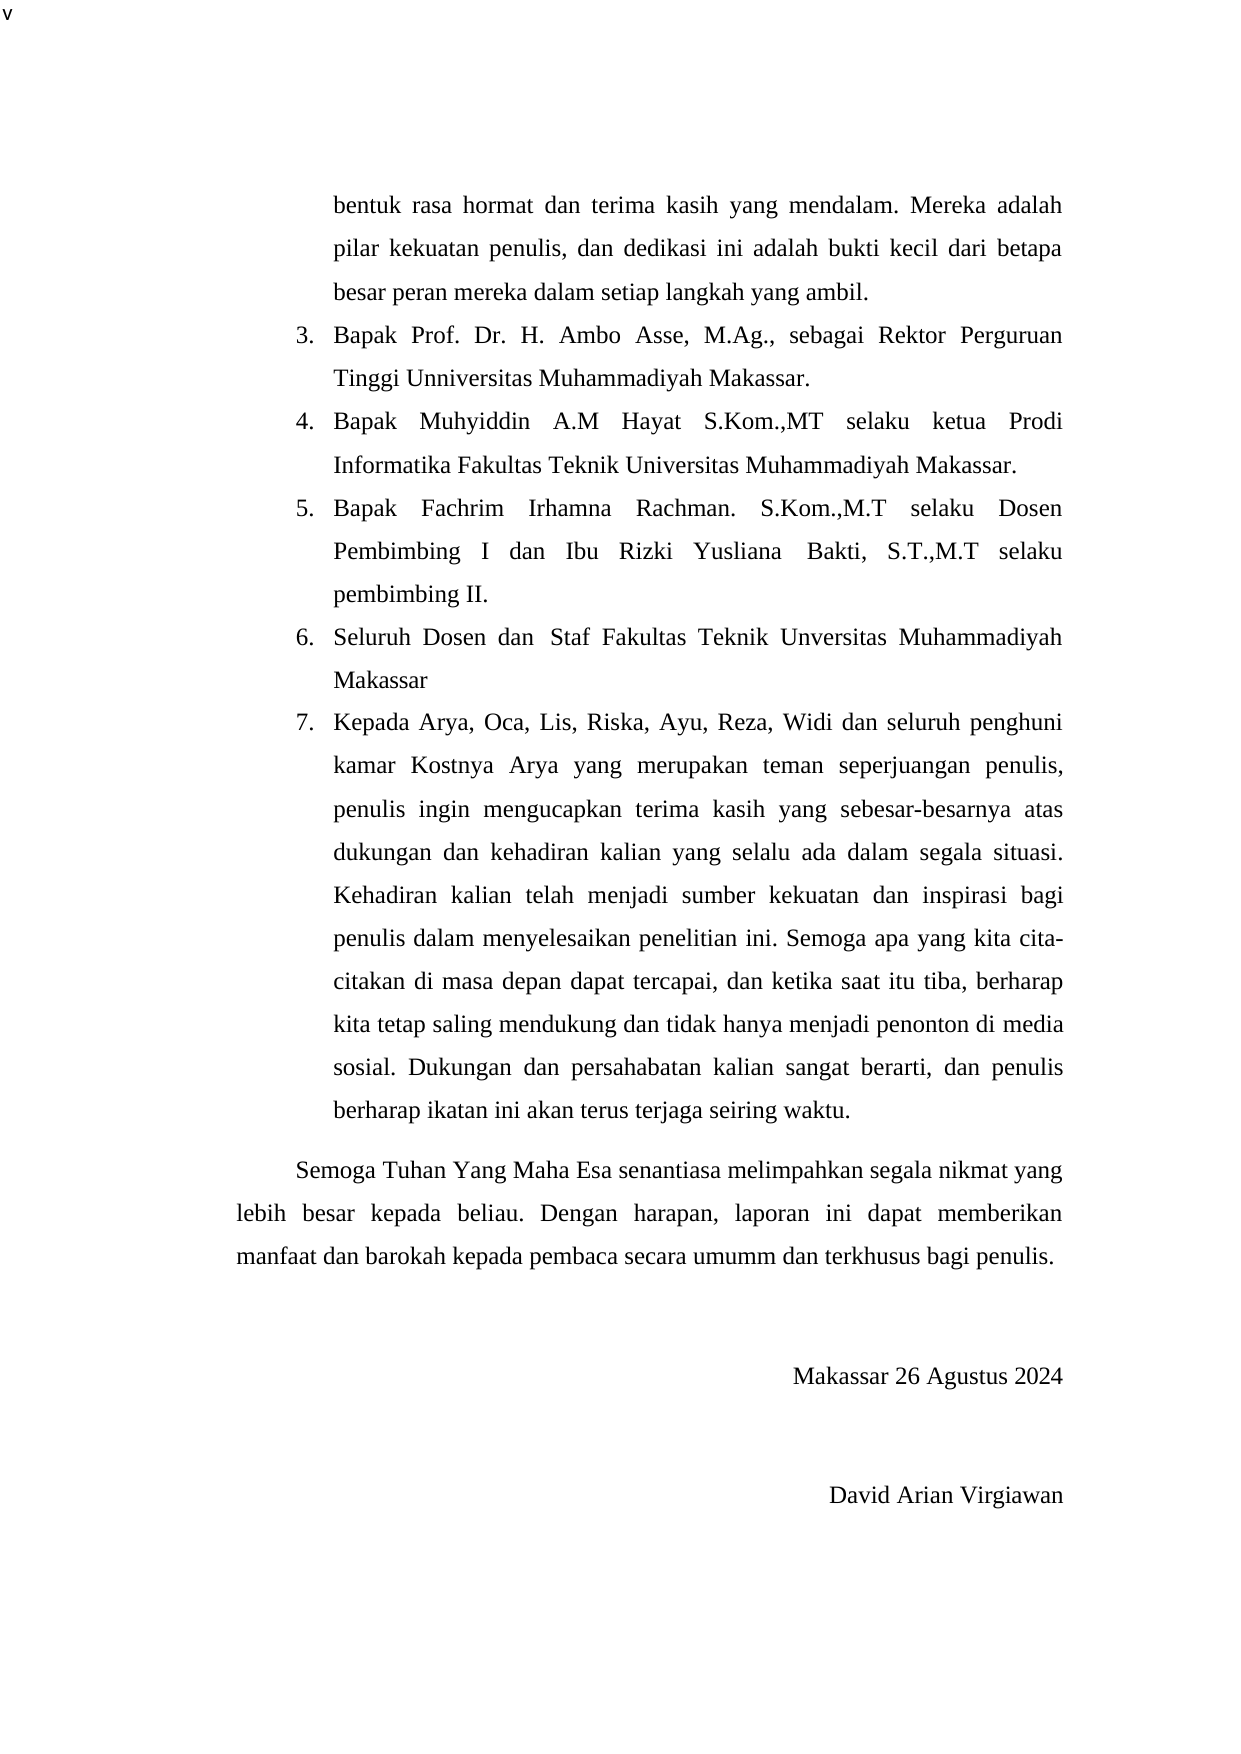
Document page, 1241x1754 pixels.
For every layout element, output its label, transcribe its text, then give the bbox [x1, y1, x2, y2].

list Bapak Prof. Dr. H. Ambo Asse, M.Ag., sebagai Rektor Perguruan Tinggi Unniversitas Muhammadiyah Makassar. [296, 320, 1063, 392]
list Bapak Muhyiddin A.M Hayat S.Kom.,MT selaku ketua Prodi Informatika Fakultas Teknik Universitas Muhammadiyah Makassar. [296, 406, 1063, 478]
list Seluruh Dosen dan Staf Fakultas Teknik Unversitas Muhammadiyah Makassar [296, 622, 1063, 694]
text Makassar 26 Agustus 2024 [175, 1361, 1063, 1390]
text David Arian Virgiawan [175, 1481, 1063, 1509]
list Bapak Fachrim Irhamna Rachman. S.Kom.,M.T selaku Dosen Pembimbing I dan Ibu Rizki Yusliana Bakti, S.T.,M.T selaku pembimbing II. [296, 493, 1063, 608]
text bentuk rasa hormat dan terima kasih yang mendalam. Mereka adalah pilar kekuatan penulis, dan dedikasi ini adalah bukti kecil dari betapa besar peran mereka dalam setiap langkah yang ambil. [333, 190, 1063, 305]
text Semoga Tuhan Yang Maha Esa senantiasa melimpahkan segala nikmat yang lebih besar kepada beliau. Dengan harapan, laporan ini dapat memberikan manfaat dan barokah kepada pembaca secara umumm dan terkhusus bagi penulis. [236, 1155, 1063, 1270]
list Kepada Arya, Oca, Lis, Riska, Ayu, Reza, Widi dan seluruh penghuni kamar Kostnya Arya yang merupakan teman seperjuangan penulis, penulis ingin mengucapkan terima kasih yang sebesar-besarnya atas dukungan dan kehadiran kalian yang selalu ada dalam segala situasi. Kehadiran kalian telah menjadi sumber kekuatan dan inspirasi bagi penulis dalam menyelesaikan penelitian ini. Semoga apa yang kita cita- citakan di masa depan dapat tercapai, dan ketika saat itu tiba, berharap kita tetap saling mendukung dan tidak hanya menjadi penonton di media sosial. Dukungan dan persahabatan kalian sangat berarti, dan penulis berharap ikatan ini akan terus terjaga seiring waktu. [296, 707, 1064, 1124]
